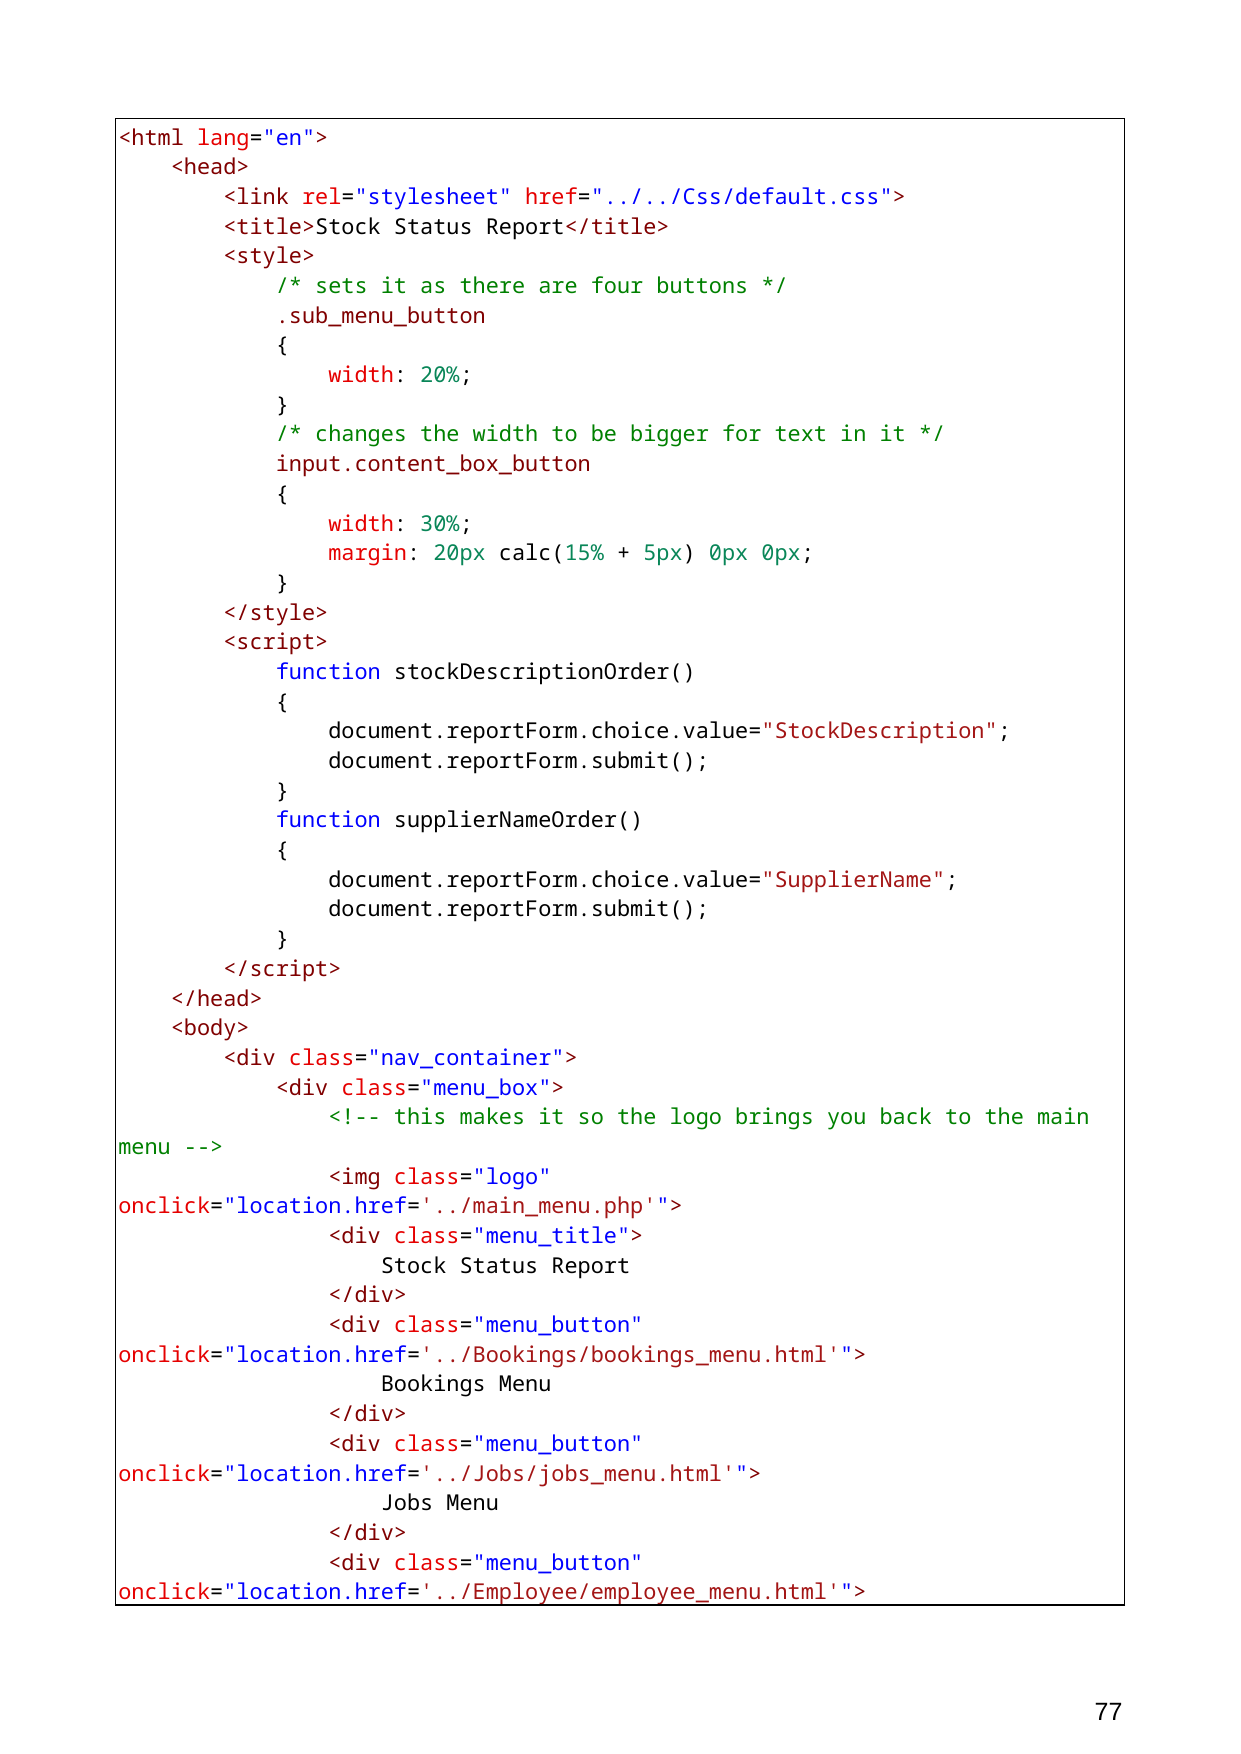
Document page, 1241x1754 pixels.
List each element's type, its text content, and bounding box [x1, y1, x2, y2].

text } [118, 923, 1122, 952]
text </script> [118, 952, 1122, 982]
text <div class="nav_container"> [118, 1042, 1122, 1071]
text { [118, 834, 1122, 863]
text /* changes the width to be bigger for text in it */ [118, 418, 1122, 448]
text { [118, 329, 1122, 359]
text { [118, 477, 1122, 507]
text <title>Stock Status Report</title> [118, 210, 1122, 240]
text <!-- this makes it so the logo brings you back to the main menu --> [118, 1101, 1122, 1160]
text <img class="logo" onclick="location.href='../main_menu.php'"> [118, 1160, 1122, 1220]
text function supplierNameOrder() [118, 804, 1122, 834]
text <div class="menu_button" onclick="location.href='../Bookings/bookings_menu.html'"> [118, 1309, 1122, 1368]
text document.reportForm.submit(); [118, 745, 1122, 774]
text .sub_menu_button [118, 299, 1122, 329]
text <head> [118, 151, 1122, 181]
text margin: 20px calc(15% + 5px) 0px 0px; [118, 537, 1122, 567]
text width: 30%; [118, 507, 1122, 537]
text </style> [118, 596, 1122, 626]
text width: 20%; [118, 359, 1122, 388]
text <style> [118, 240, 1122, 270]
text } [118, 567, 1122, 596]
text </div> [118, 1279, 1122, 1309]
text document.reportForm.choice.value="SupplierName"; [118, 863, 1122, 893]
text </div> [118, 1398, 1122, 1427]
text function stockDescriptionOrder() [118, 656, 1122, 685]
text <script> [118, 626, 1122, 656]
text } [118, 388, 1122, 418]
text document.reportForm.submit(); [118, 893, 1122, 923]
text input.content_box_button [118, 448, 1122, 477]
text /* sets it as there are four buttons */ [118, 270, 1122, 299]
text { [118, 685, 1122, 715]
text Jobs Menu [118, 1487, 1122, 1517]
text } [118, 774, 1122, 804]
text <div class="menu_title"> [118, 1220, 1122, 1249]
text <div class="menu_box"> [118, 1071, 1122, 1101]
text <body> [118, 1012, 1122, 1042]
text </div> [118, 1517, 1122, 1546]
text Stock Status Report [118, 1249, 1122, 1279]
text <div class="menu_button" onclick="location.href='../Employee/employee_menu.html'"> [118, 1546, 1122, 1604]
text </head> [118, 982, 1122, 1012]
text <div class="menu_button" onclick="location.href='../Jobs/jobs_menu.html'"> [118, 1427, 1122, 1487]
text <link rel="stylesheet" href="../../Css/default.css"> [118, 181, 1122, 210]
text Bookings Menu [118, 1368, 1122, 1398]
text <html lang="en"> [116, 119, 1124, 151]
text document.reportForm.choice.value="StockDescription"; [118, 715, 1122, 745]
